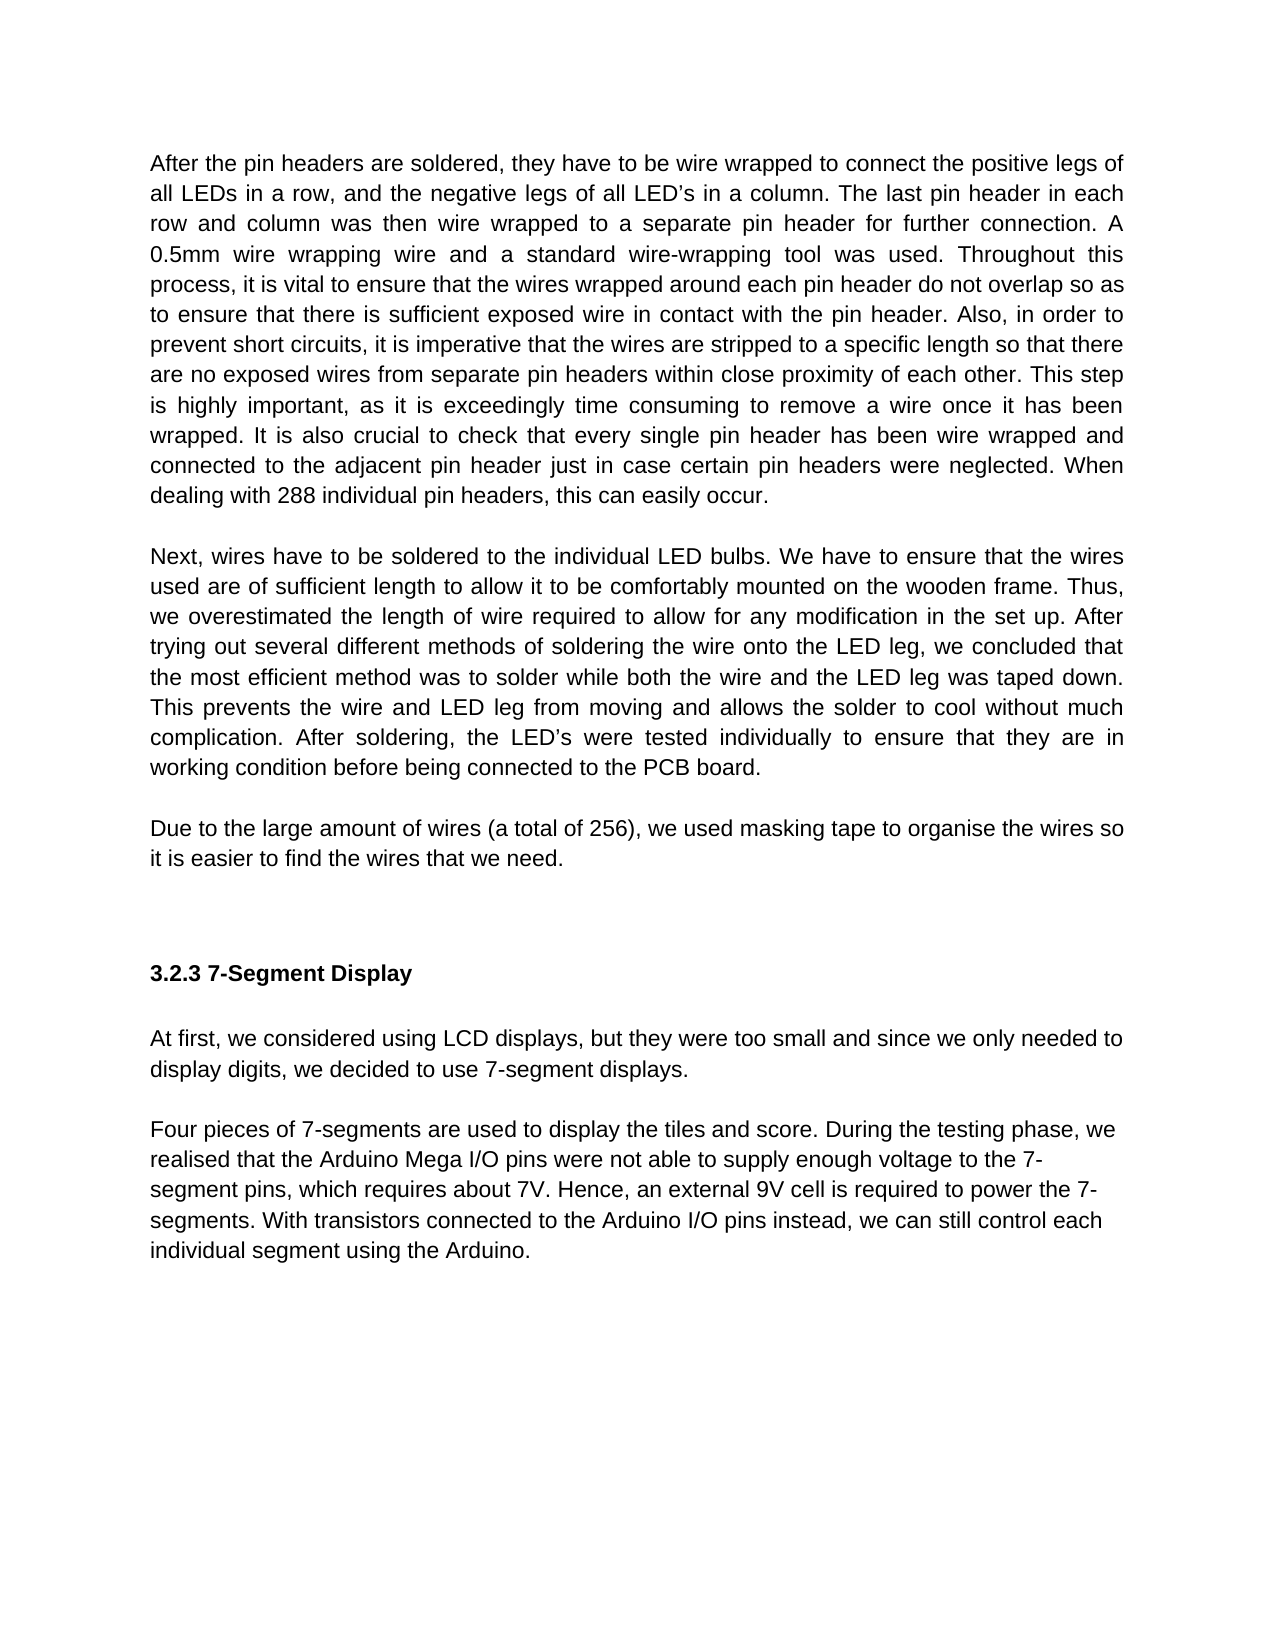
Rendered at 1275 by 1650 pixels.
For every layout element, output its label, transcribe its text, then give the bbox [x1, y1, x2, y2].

text Next, wires have to be soldered to the individual LED bulbs. We have to ensure that the wires used are of sufficient length to allow it to be comfortably mounted on the wooden frame. Thus, we overestimated the length of wire required to allow for any modification in the set up. After trying out several different methods of soldering the wire onto the LED leg, we concluded that the most efficient method was to solder while both the wire and the LED leg was taped down. This prevents the wire and LED leg from moving and allows the solder to cool without much complication. After soldering, the LED’s were tested individually to ensure that they are in working condition before being connected to the PCB board. [150, 543, 1125, 781]
text At first, we considered using LCD displays, but they were too small and since we only needed to display digits, we decided to use 7-segment displays. [150, 1025, 1125, 1082]
text Four pieces of 7-segments are used to display the tiles and score. During the testing phase, we realised that the Arduino Mega I/O pins were not able to supply enough voltage to the 7-segment pins, which requires about 7V. Hence, an external 9V cell is required to power the 7-segments. With transistors connected to the Arduino I/O pins instead, we can still control each individual segment using the Arduino. [150, 1116, 1125, 1263]
text After the pin headers are soldered, they have to be wire wrapped to connect the positive legs of all LEDs in a row, and the negative legs of all LED’s in a column. The last pin header in each row and column was then wire wrapped to a separate pin header for further connection. A 0.5mm wire wrapping wire and a standard wire-wrapping tool was used. Throughout this process, it is vital to ensure that the wires wrapped around each pin header do not overlap so as to ensure that there is sufficient exposed wire in contact with the pin header. Also, in order to prevent short circuits, it is imperative that the wires are stripped to a specific length so that there are no exposed wires from separate pin headers within close proximity of each other. This step is highly important, as it is exceedingly time consuming to remove a wire once it has been wrapped. It is also crucial to check that every single pin header has been wire wrapped and connected to the adjacent pin header just in case certain pin headers were neglected. When dealing with 288 individual pin headers, this can easily occur. [150, 150, 1125, 509]
text Due to the large amount of wires (a total of 256), we used masking tape to organise the wires so it is easier to find the wires that we need. [150, 814, 1125, 871]
subtitle 3.2.3 7-Segment Display [150, 960, 1125, 987]
